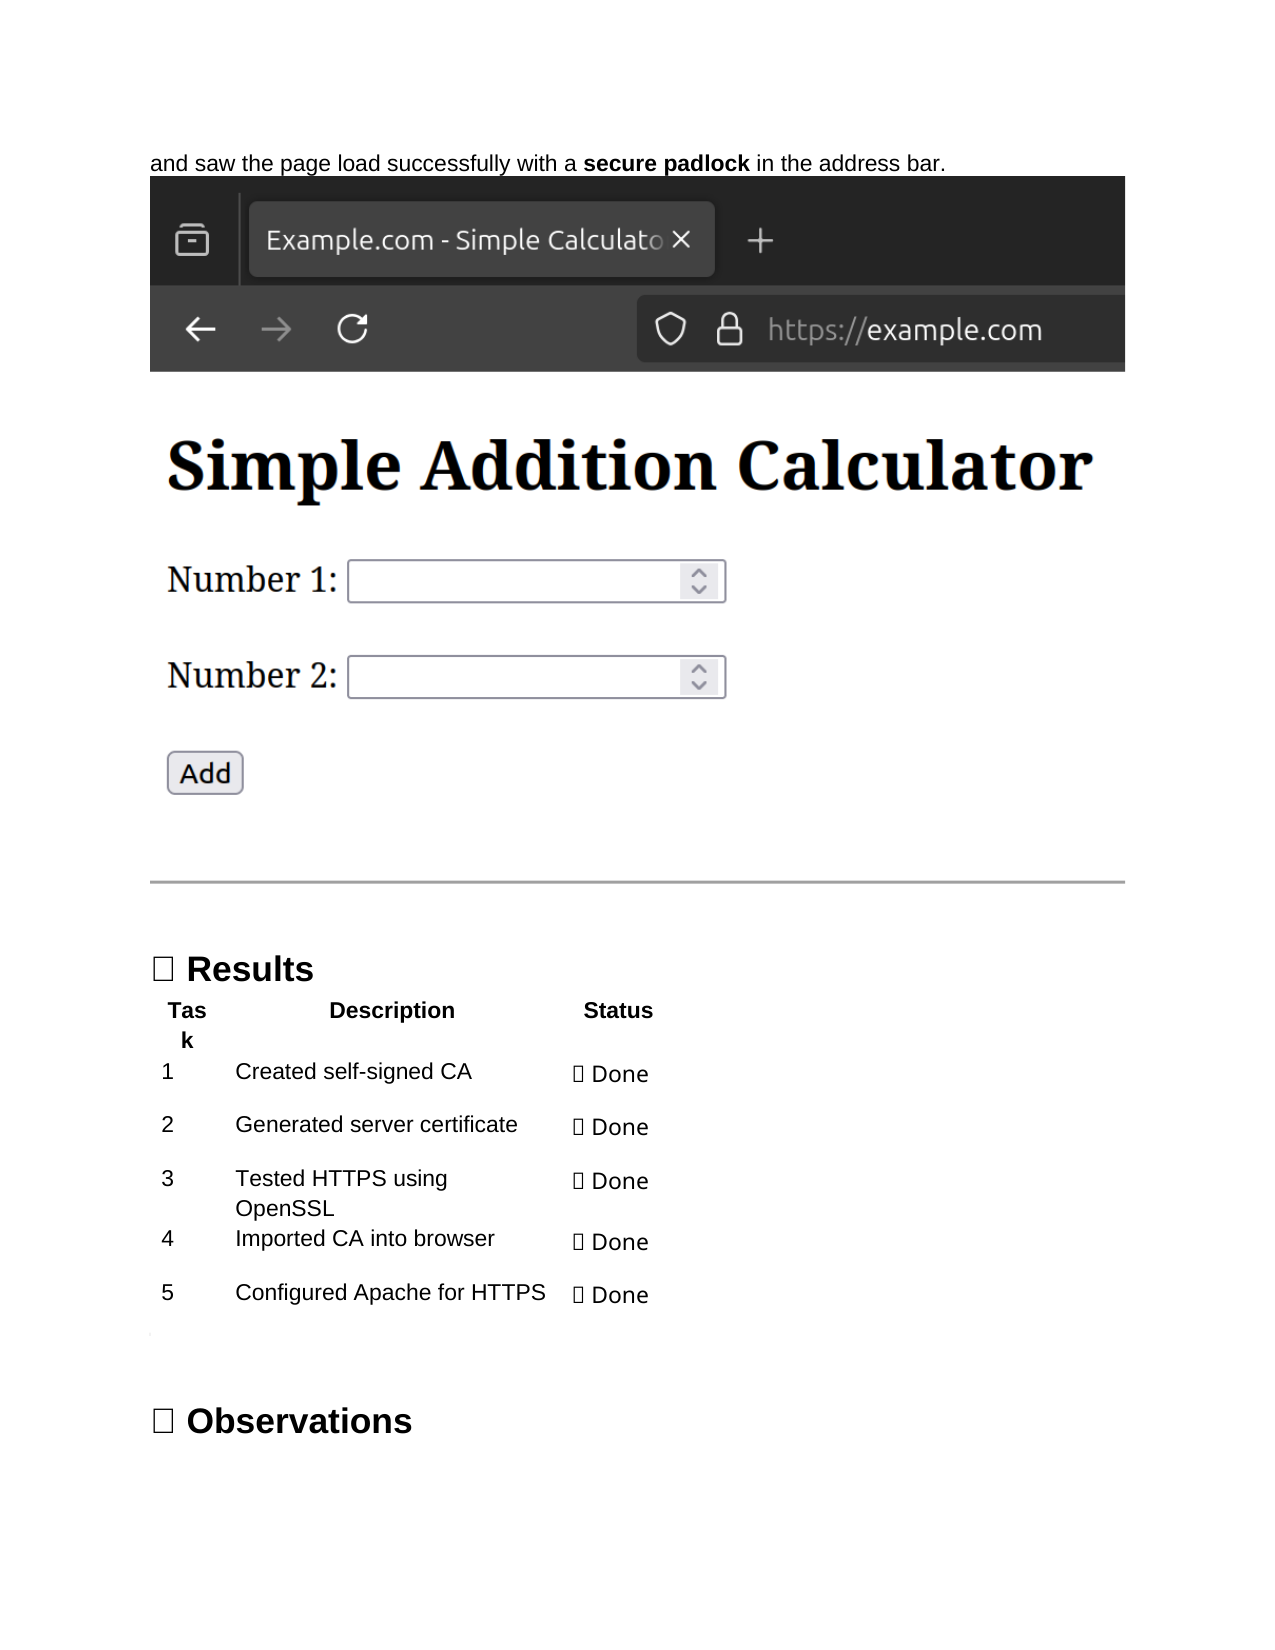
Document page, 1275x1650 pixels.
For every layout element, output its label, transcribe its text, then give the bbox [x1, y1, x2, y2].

table_header Description [224, 997, 560, 1058]
table_cell ✅ Done [560, 1279, 677, 1333]
subtitle 🔹 Observations [150, 1400, 1125, 1441]
table_cell 5 [150, 1279, 224, 1333]
table_cell ✅ Done [560, 1058, 677, 1111]
text and saw the page load successfully with a secure padlock in the address bar. [150, 150, 1125, 176]
table_cell ✅ Done [560, 1165, 677, 1225]
table_cell Tested HTTPS using OpenSSL [224, 1165, 560, 1225]
table_cell ✅ Done [560, 1225, 677, 1279]
table_cell 3 [150, 1165, 224, 1225]
subtitle 🔹 Results [150, 948, 1125, 989]
table_cell 1 [150, 1058, 224, 1111]
table_cell ✅ Done [560, 1111, 677, 1165]
table_cell Generated server certificate [224, 1111, 560, 1165]
table_header Status [560, 997, 677, 1058]
table_cell 2 [150, 1111, 224, 1165]
table_cell Created self-signed CA [224, 1058, 560, 1111]
table_cell Imported CA into browser [224, 1225, 560, 1279]
table_cell Configured Apache for HTTPS [224, 1279, 560, 1333]
picture [150, 176, 1125, 856]
table_header Task [150, 997, 224, 1058]
table_cell 4 [150, 1225, 224, 1279]
